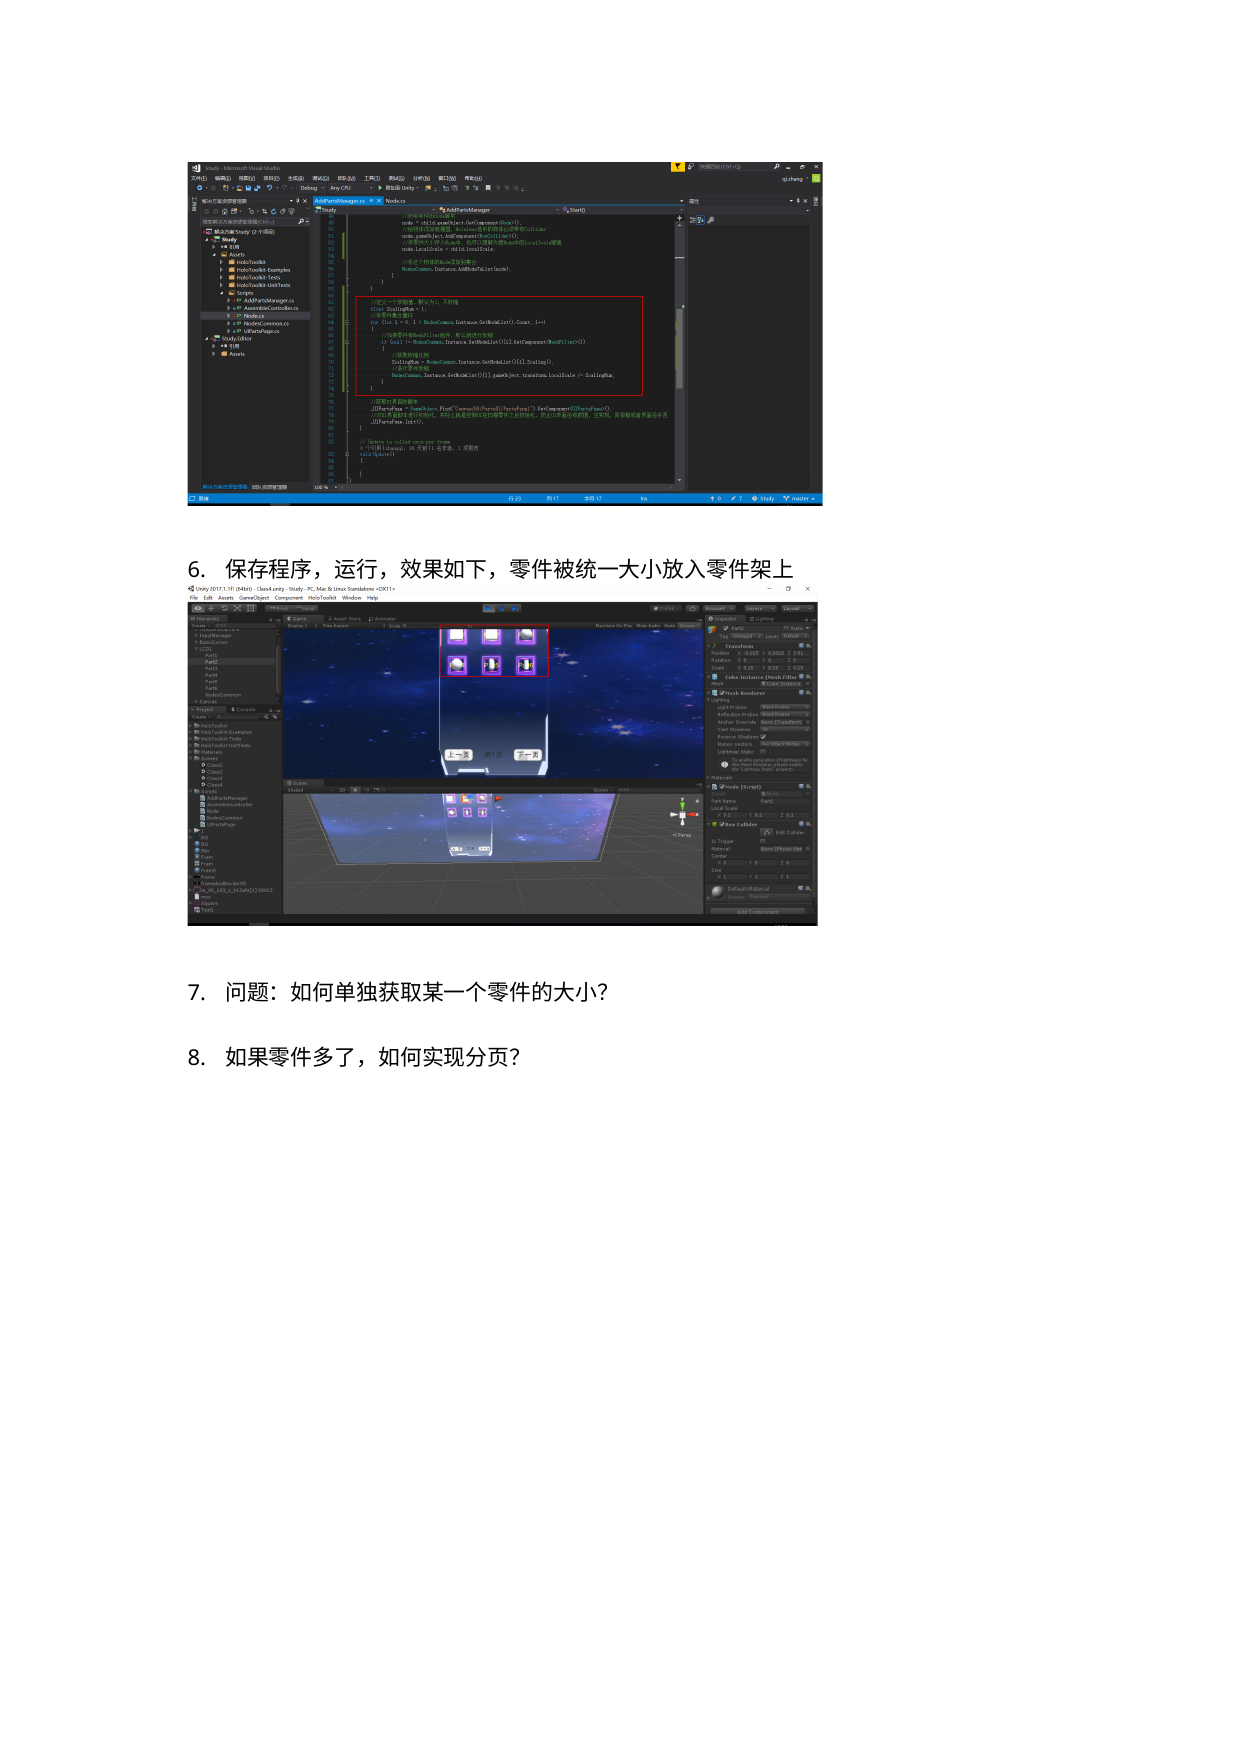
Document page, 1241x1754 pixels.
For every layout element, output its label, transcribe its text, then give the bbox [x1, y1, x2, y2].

list 如果零件多了，如何实现分页？ [187, 1039, 1053, 1072]
list 问题：如何单独获取某一个零件的大小？ [187, 974, 1053, 1007]
picture [187, 162, 823, 506]
picture [187, 584, 818, 926]
list 保存程序，运行，效果如下，零件被统一大小放入零件架上 [187, 552, 1053, 584]
